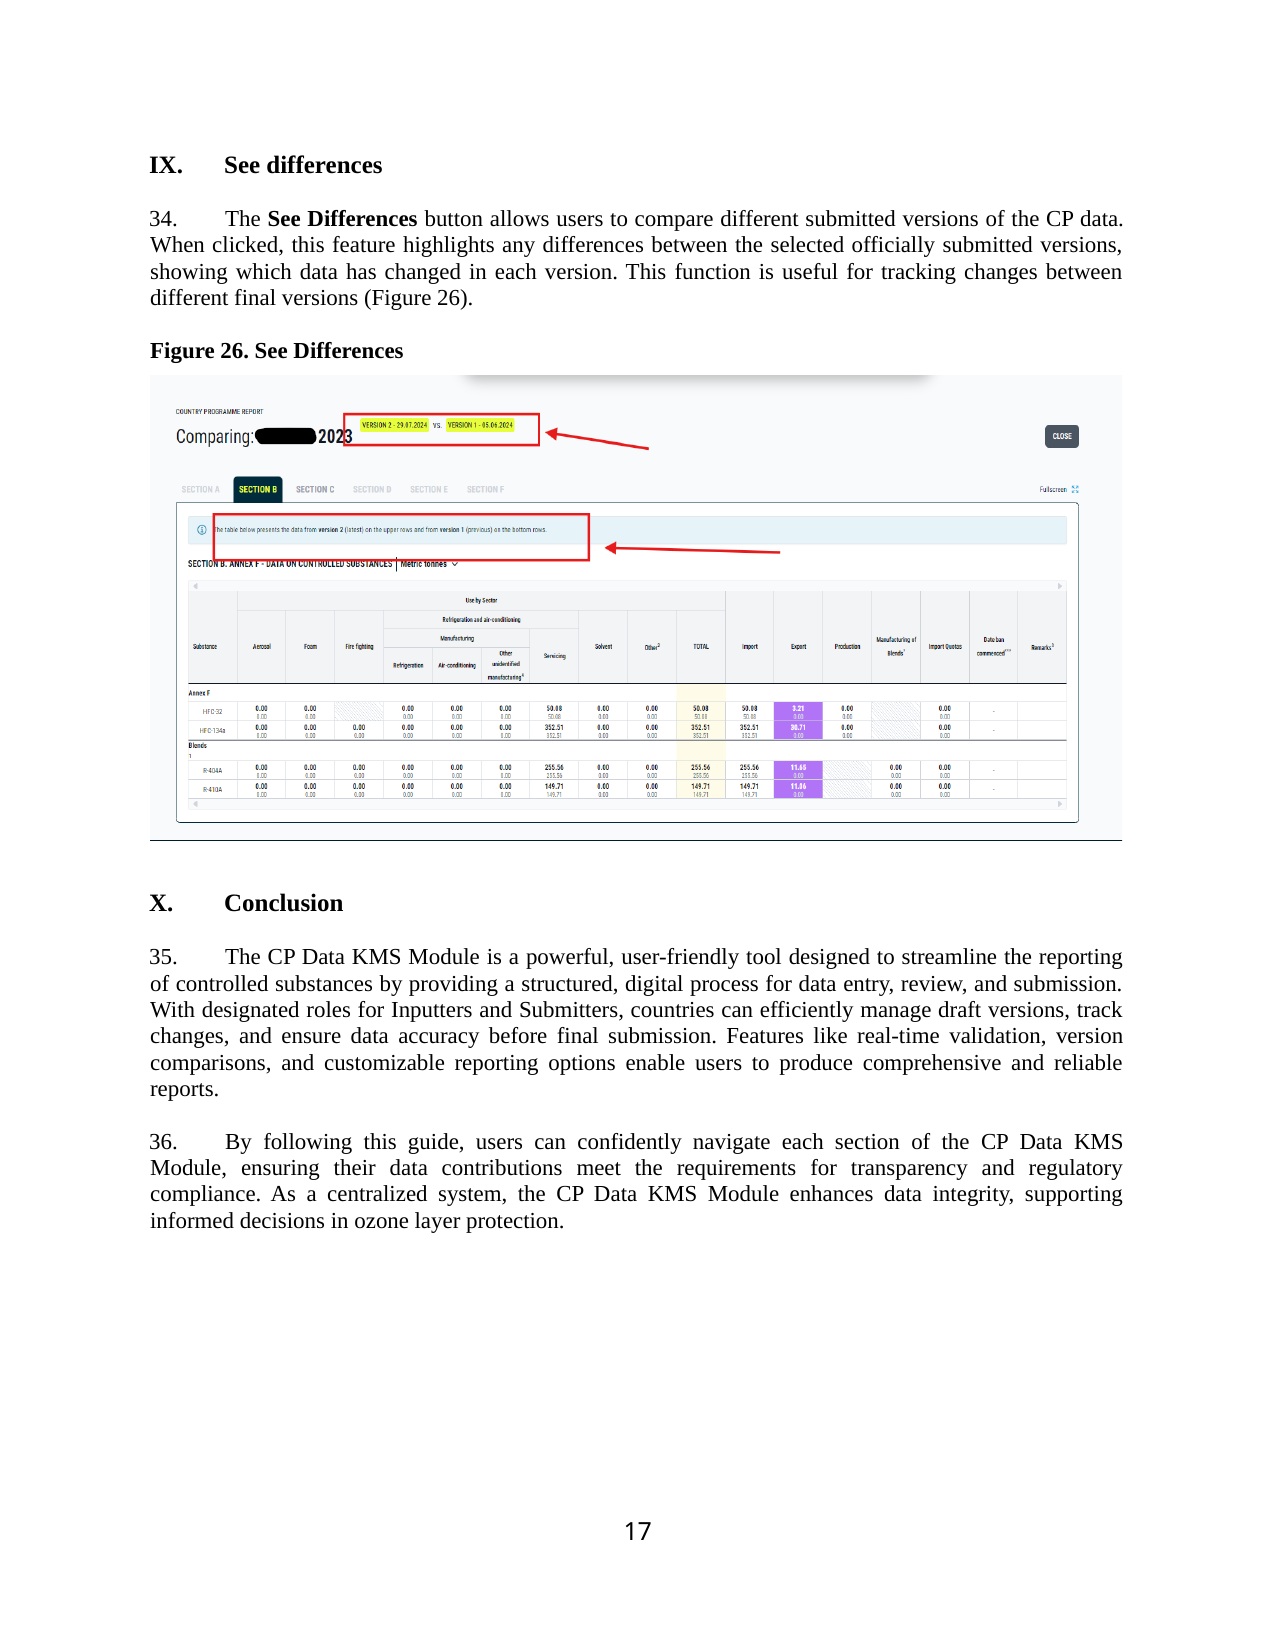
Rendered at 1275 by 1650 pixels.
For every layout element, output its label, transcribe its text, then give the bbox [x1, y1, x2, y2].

list The CP Data KMS Module is a powerful, user-friendly tool designed to streamline the reporting of controlled substances by providing a structured, digital process for data entry, review, and submission. With designated roles for Inputters and Submitters, countries can efficiently manage draft versions, track changes, and ensure data accuracy before final submission. Features like real-time validation, version comparisons, and customizable reporting options enable users to produce comprehensive and reliable reports. [149, 943, 1125, 1101]
list The See Differences button allows users to compare different submitted versions of the CP data. When clicked, this feature highlights any differences between the selected officially submitted versions, showing which data has changed in each version. This function is useful for tracking changes between different final versions (Figure 26). [149, 205, 1125, 311]
subtitle Conclusion [149, 888, 1125, 917]
list By following this guide, users can confidently navigate each section of the CP Data KMS Module, ensuring their data contributions meet the requirements for transparency and regulatory compliance. As a centralized system, the CP Data KMS Module enhances data integrity, supporting informed decisions in ozone layer protection. [149, 1128, 1125, 1233]
text Figure 26. See Differences [150, 337, 1125, 363]
subtitle See differences [149, 150, 1125, 179]
picture [150, 375, 1123, 841]
